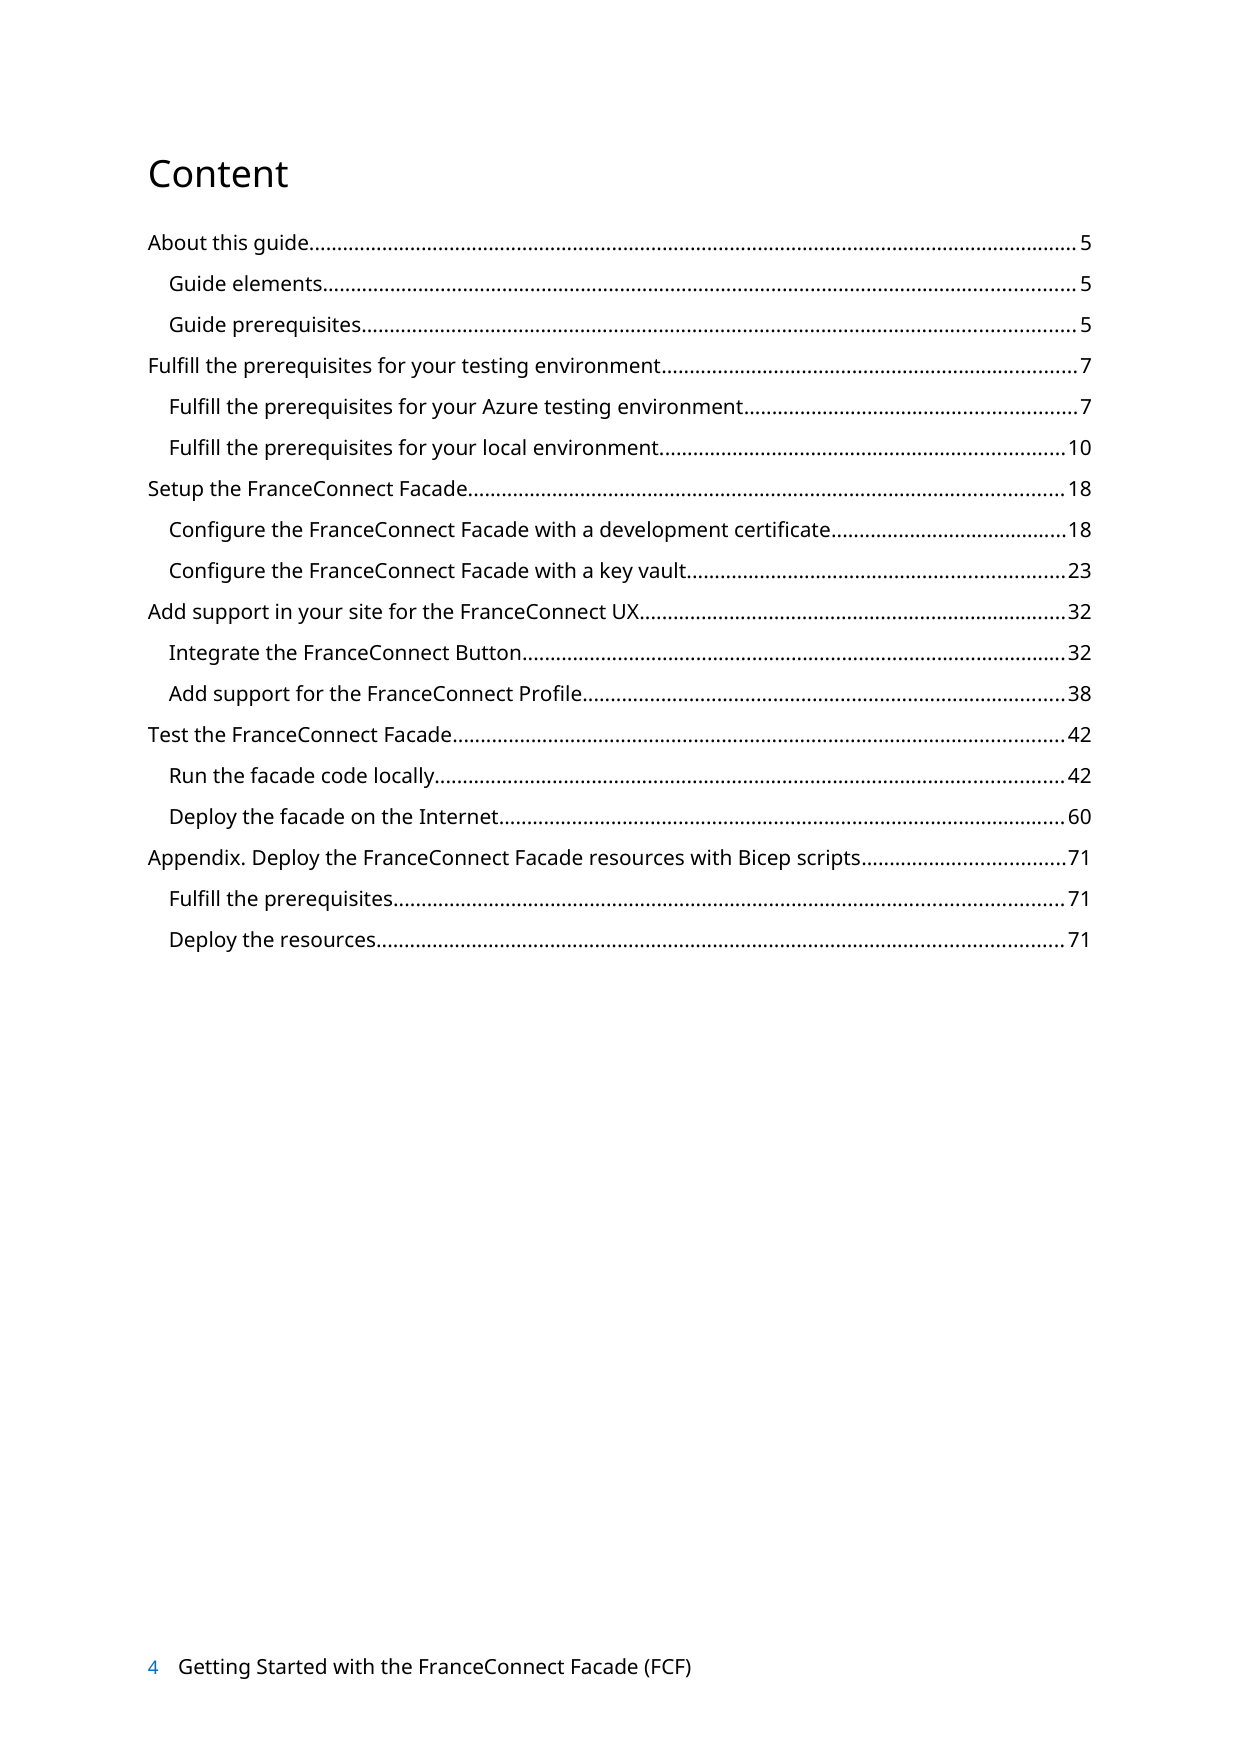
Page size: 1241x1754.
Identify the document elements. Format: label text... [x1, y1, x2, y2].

subtitle Content [148, 148, 1093, 199]
